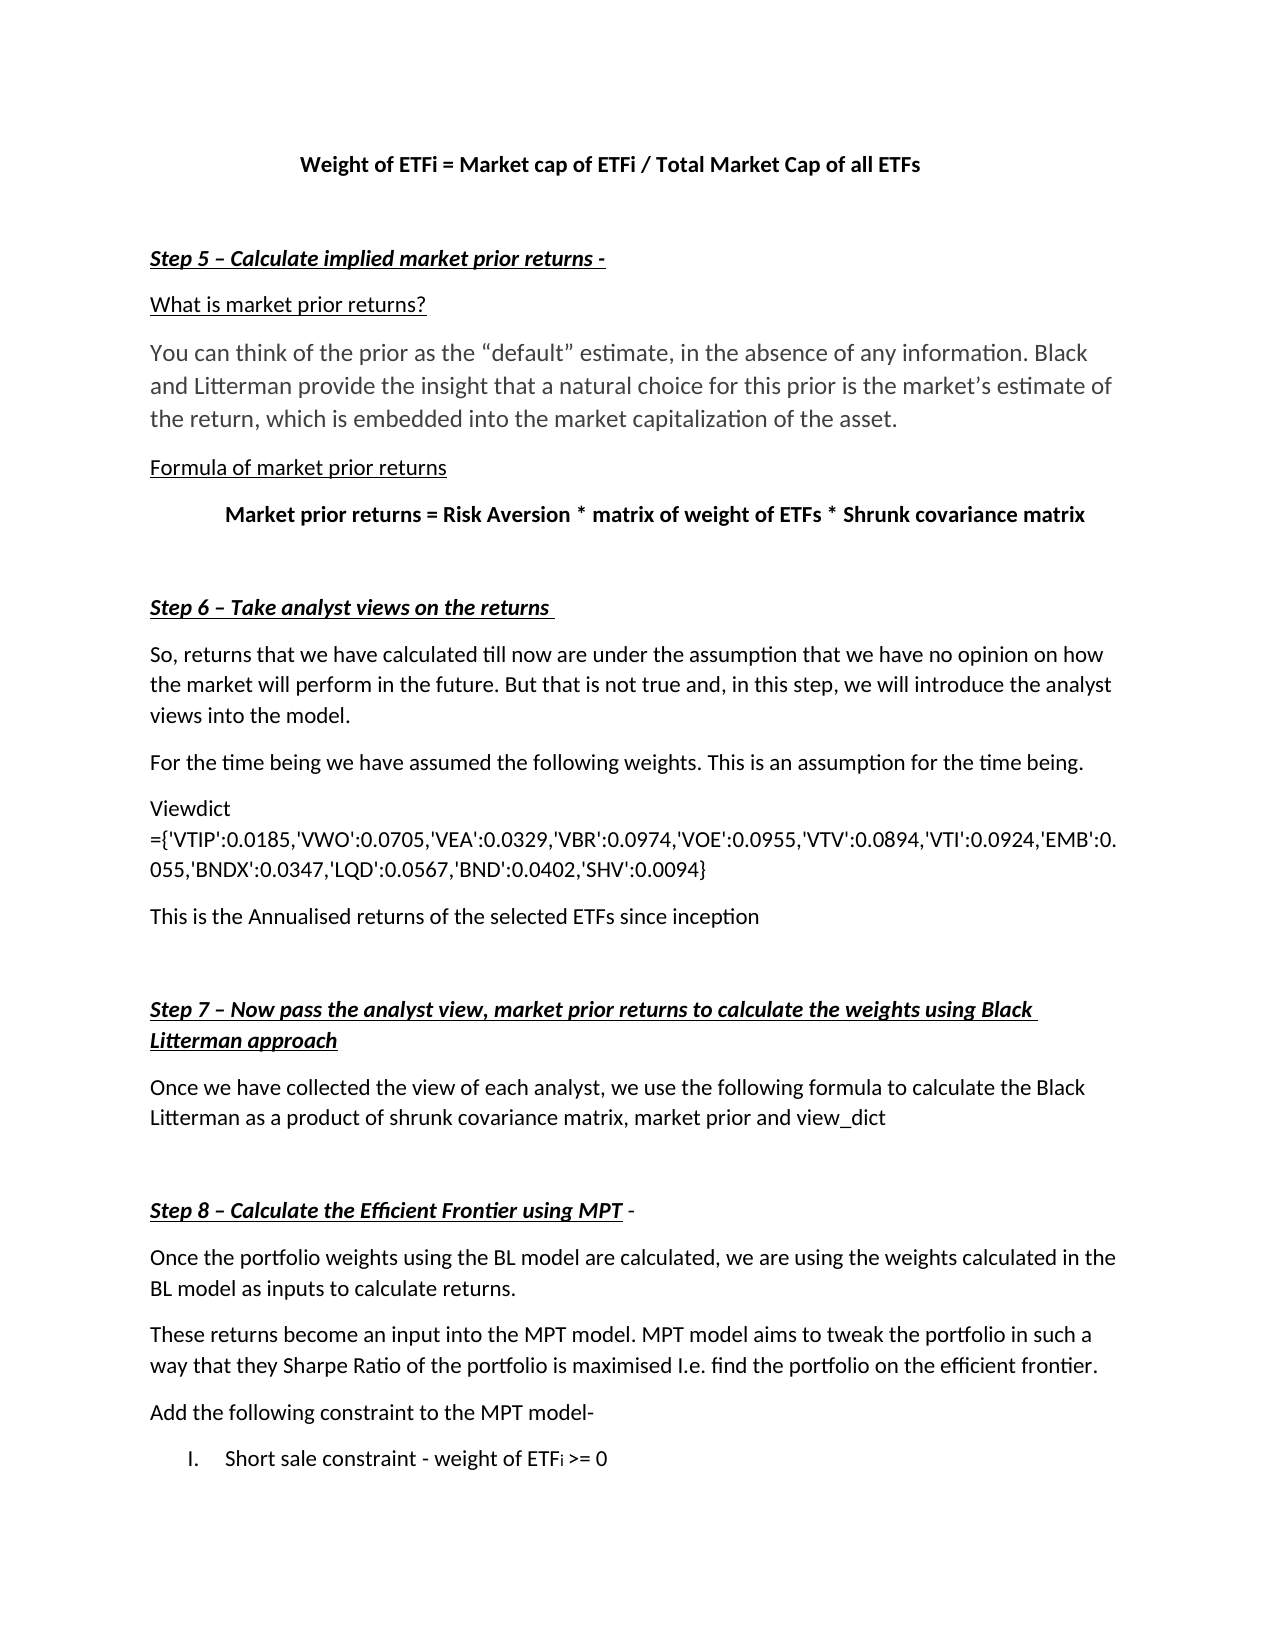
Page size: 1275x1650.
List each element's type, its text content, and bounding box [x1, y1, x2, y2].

text Weight of ETFi = Market cap of ETFi / Total Market Cap of all ETFs [225, 150, 1125, 178]
text So, returns that we have calculated till now are under the assumption that we have no opinion on how the market will perform in the future. But that is not true and, in this step, we will introduce the analyst views into the model. [150, 640, 1125, 729]
text Step 5 – Calculate implied market prior returns - [150, 244, 1125, 272]
text Once the portfolio weights using the BL model are calculated, we are using the weights calculated in the BL model as inputs to calculate returns. [150, 1243, 1125, 1302]
text Add the following constraint to the MPT model- [150, 1398, 1125, 1426]
text What is market prior returns? [150, 291, 1125, 319]
list Short sale constraint - weight of ETFi >= 0 [187, 1444, 1125, 1473]
text For the time being we have assumed the following weights. This is an assumption for the time being. [150, 748, 1125, 776]
text Step 7 – Now pass the analyst view, market prior returns to calculate the weights using Black Litterman approach [150, 996, 1125, 1054]
text Once we have collected the view of each analyst, we use the following formula to calculate the Black Litterman as a product of shrunk covariance matrix, market prior and view_dict [150, 1073, 1125, 1131]
text Viewdict ={'VTIP':0.0185,'VWO':0.0705,'VEA':0.0329,'VBR':0.0974,'VOE':0.0955,'VTV':0.0894,'VTI':0.0924,'EMB':0.055,'BNDX':0.0347,'LQD':0.0567,'BND':0.0402,'SHV':0.0094} [150, 794, 1125, 883]
text Step 6 – Take analyst views on the returns [150, 593, 1125, 622]
text This is the Annualised returns of the selected ETFs since inception [150, 902, 1125, 930]
text Step 8 – Calculate the Efficient Frontier using MPT - [150, 1197, 1125, 1225]
text You can think of the prior as the “default” estimate, in the absence of any information. Black and Litterman provide the insight that a natural choice for this prior is the market’s estimate of the return, which is embedded into the market capitalization of the asset. [150, 337, 1125, 434]
text These returns become an input into the MPT model. MPT model aims to tweak the portfolio in such a way that they Sharpe Ratio of the portfolio is maximised I.e. find the portfolio on the efficient frontier. [150, 1321, 1125, 1379]
text Market prior returns = Risk Aversion * matrix of weight of ETFs * Shrunk covariance matrix [150, 500, 1125, 528]
text Formula of market prior returns [150, 453, 1125, 481]
